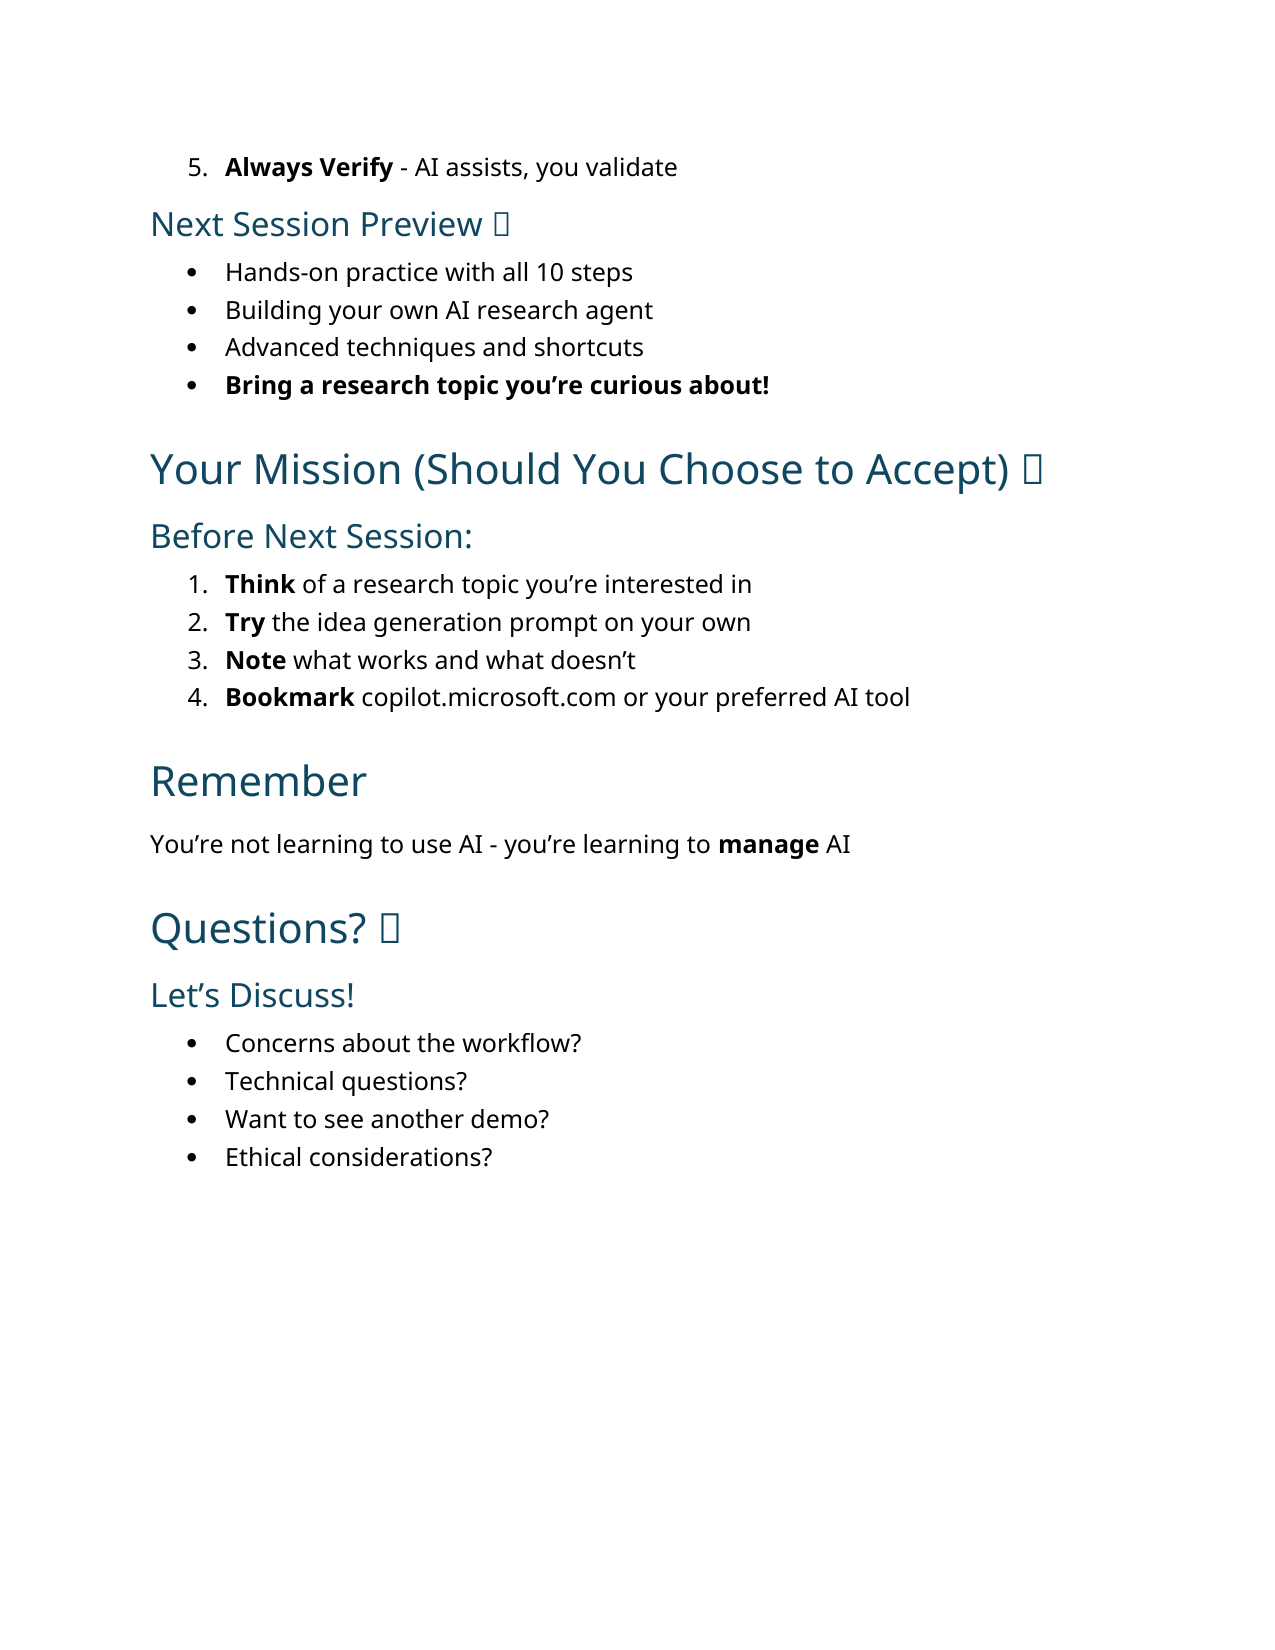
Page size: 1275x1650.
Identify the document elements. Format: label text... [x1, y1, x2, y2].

list Concerns about the workflow? [187, 1026, 1125, 1060]
list Always Verify - AI assists, you validate [187, 150, 1125, 184]
list Ethical considerations? [187, 1139, 1125, 1173]
list Bookmark copilot.microsoft.com or your preferred AI tool [187, 680, 1125, 714]
text You’re not learning to use AI - you’re learning to manage AI [150, 827, 1125, 861]
list Technical questions? [187, 1064, 1125, 1098]
subtitle Let’s Discuss! [150, 972, 1125, 1018]
subtitle Remember [150, 752, 1125, 808]
subtitle Questions? 🤔 [150, 899, 1125, 956]
list Building your own AI research agent [187, 292, 1125, 326]
list Note what works and what doesn’t [187, 642, 1125, 676]
list Think of a research topic you’re interested in [187, 567, 1125, 601]
subtitle Next Session Preview 👀 [150, 201, 1125, 246]
list Advanced techniques and shortcuts [187, 330, 1125, 364]
subtitle Your Mission (Should You Choose to Accept) 🎯 [150, 439, 1125, 496]
list Bring a research topic you’re curious about! [187, 368, 1125, 402]
list Hands-on practice with all 10 steps [187, 254, 1125, 288]
list Try the idea generation prompt on your own [187, 604, 1125, 638]
subtitle Before Next Session: [150, 513, 1125, 558]
list Want to see another demo? [187, 1102, 1125, 1136]
